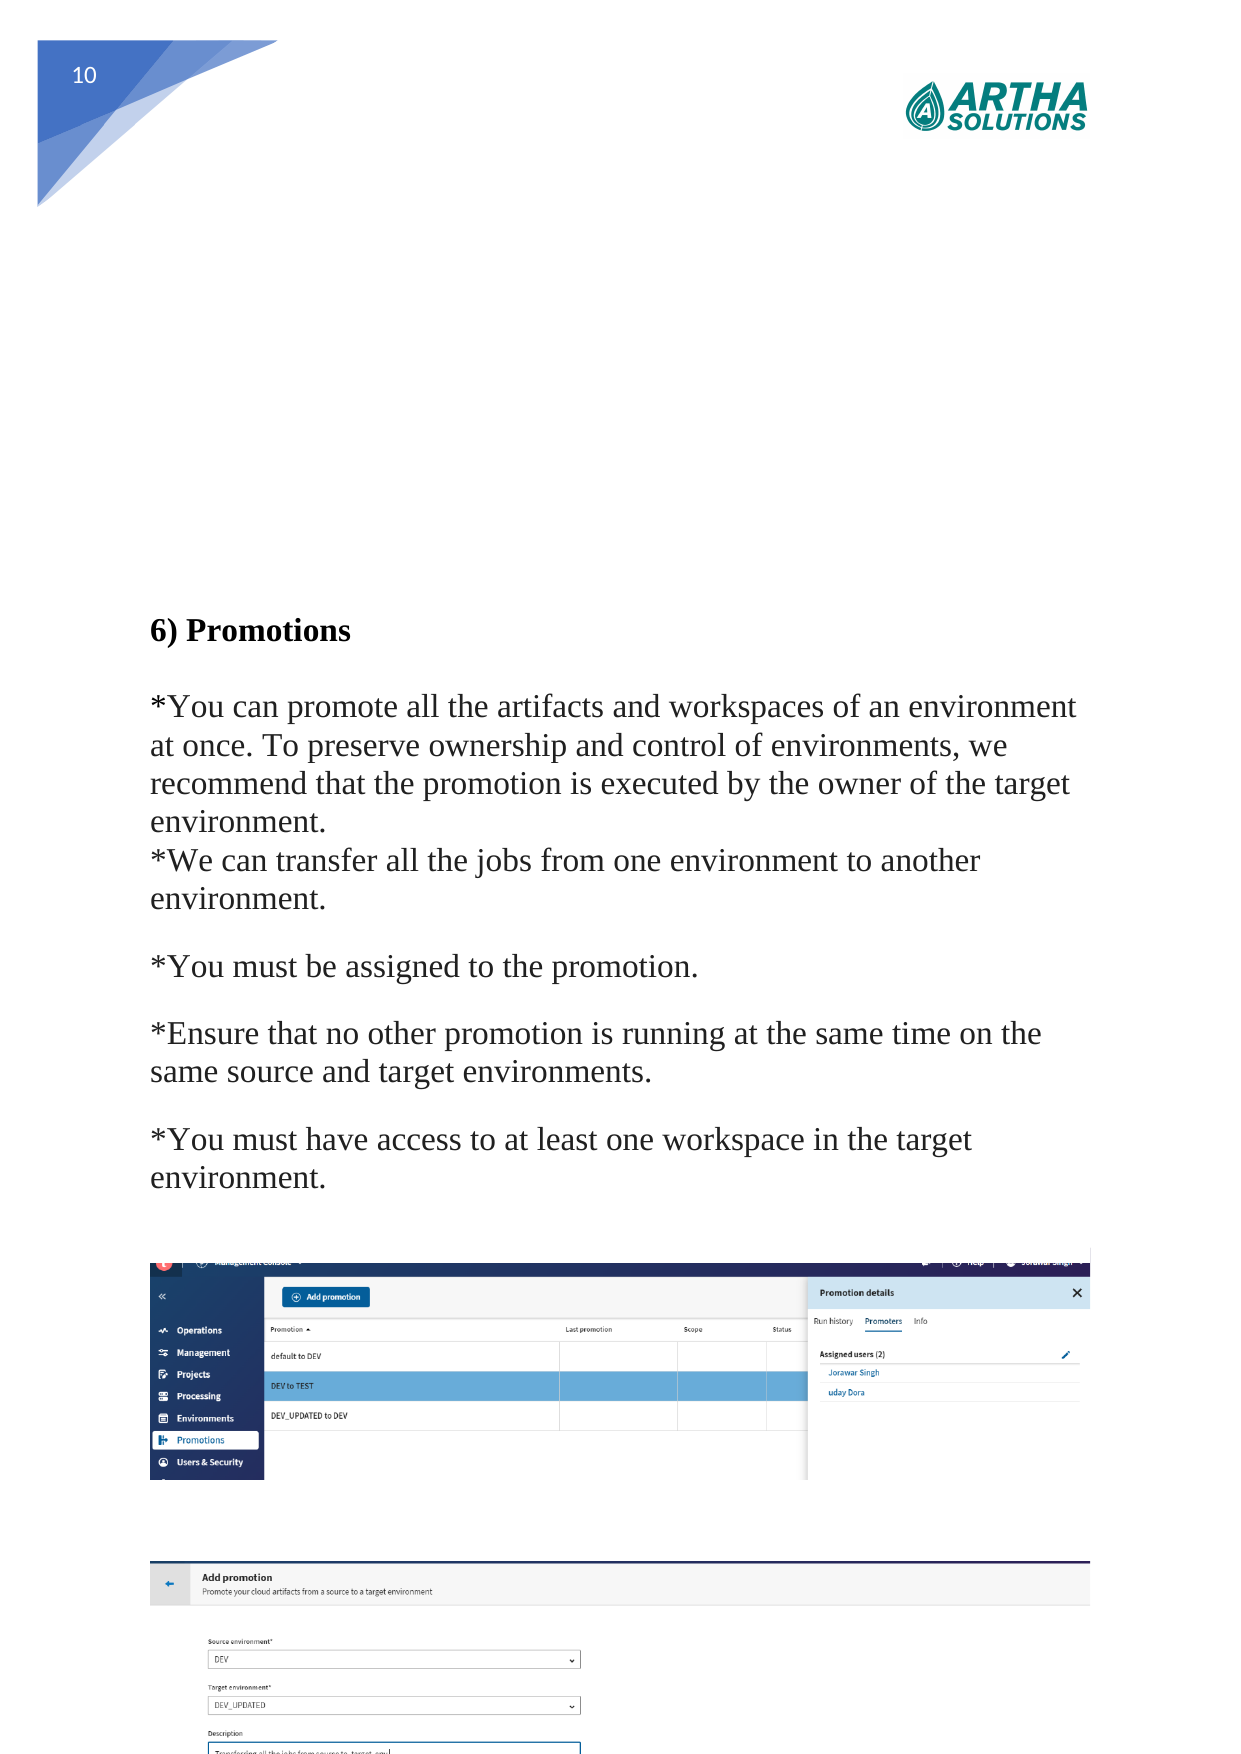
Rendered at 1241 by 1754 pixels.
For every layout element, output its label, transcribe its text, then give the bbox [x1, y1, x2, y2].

text *We can transfer all the jobs from one environment to another environment. [327, 840, 1090, 917]
text *You can promote all the artifacts and workspaces of an environment at once. To preserve ownership and control of environments, we recommend that the promotion is executed by the owner of the target environment. [327, 687, 1090, 840]
picture [150, 1561, 1091, 1754]
text *You must have access to at least one workspace in the target environment. [150, 1119, 1090, 1196]
picture [37, 40, 279, 209]
text 6) Promotions [150, 610, 1090, 648]
text *You must be assigned to the promotion. [150, 946, 1090, 984]
picture [902, 73, 1091, 139]
picture [150, 1224, 1091, 1480]
text *Ensure that no other promotion is running at the same time on the same source and target environments. [150, 1013, 1090, 1090]
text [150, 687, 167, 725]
